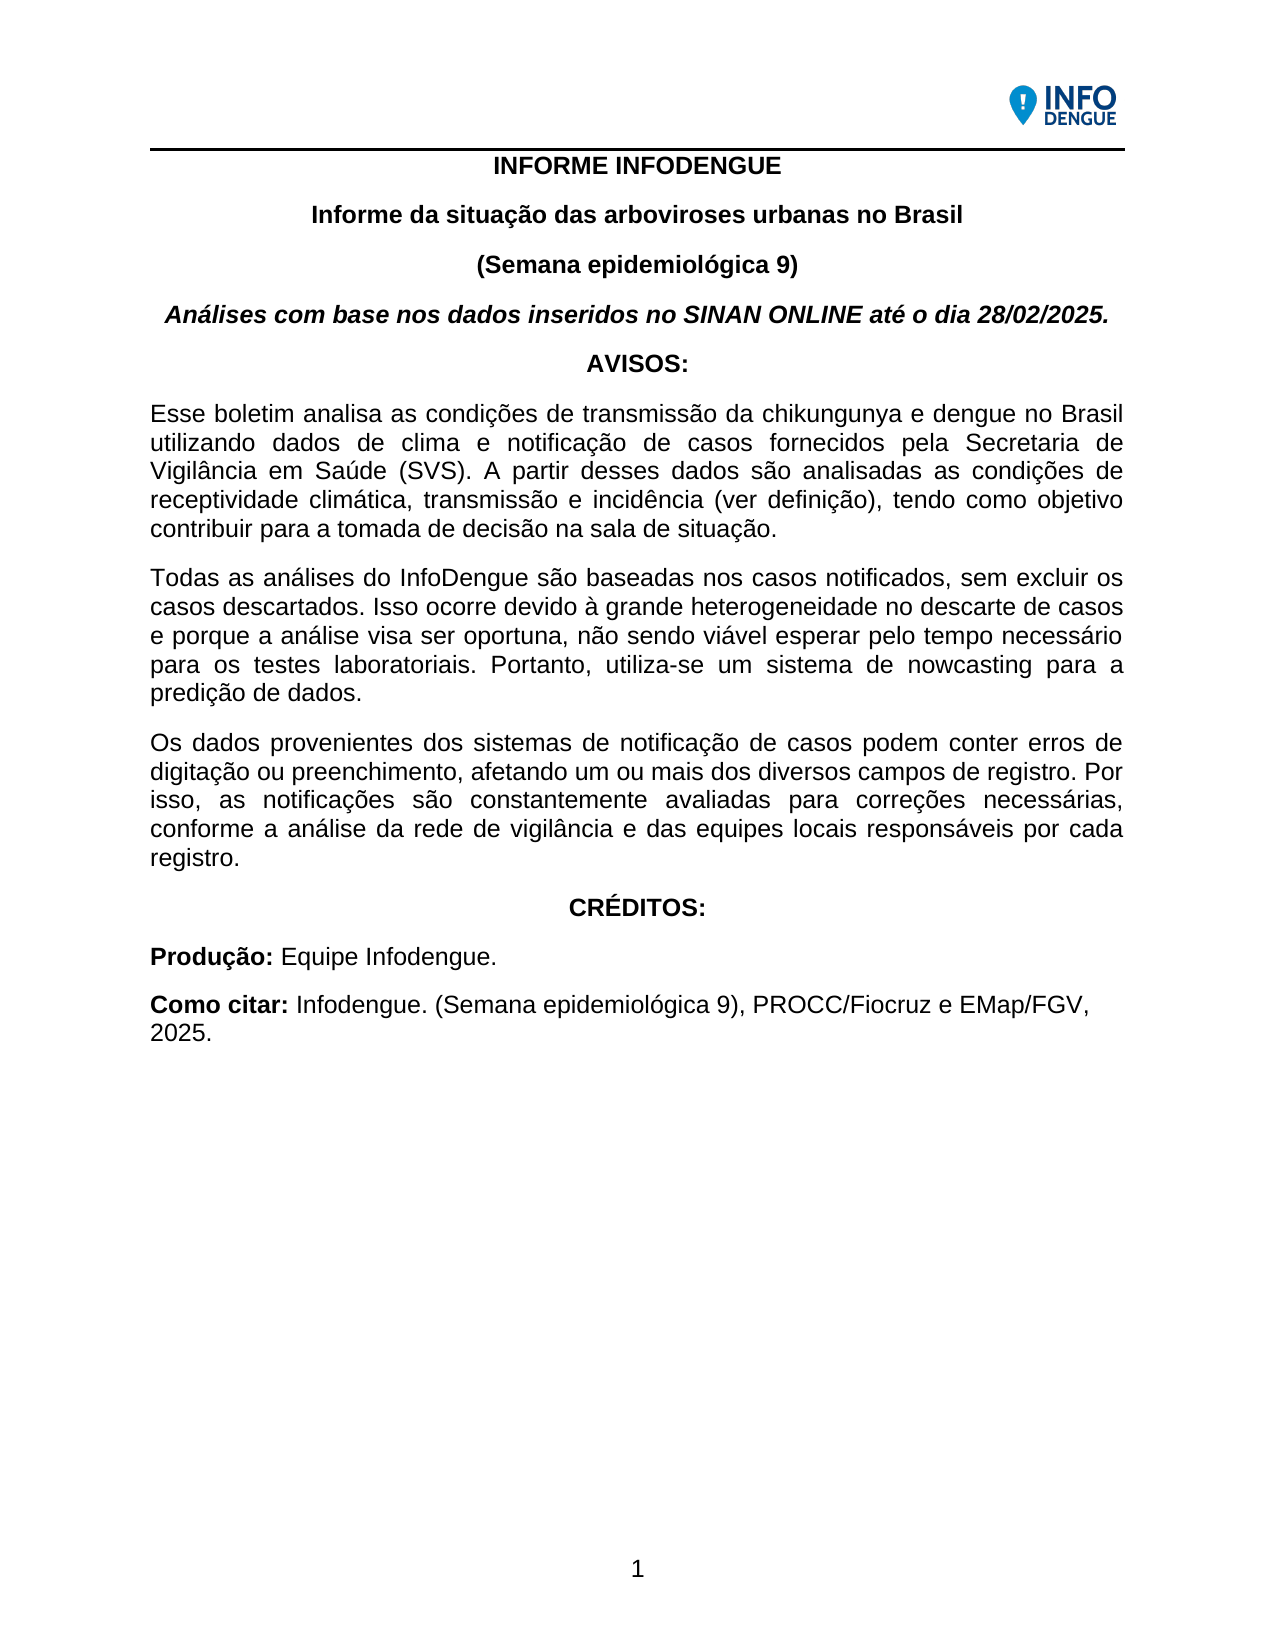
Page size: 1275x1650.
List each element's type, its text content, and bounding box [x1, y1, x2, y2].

text CRÉDITOS: [150, 892, 1125, 921]
picture [1000, 75, 1125, 136]
text Informe da situação das arboviroses urbanas no Brasil [150, 200, 1125, 229]
text (Semana epidemiológica 9) [150, 250, 1125, 279]
text Esse boletim analisa as condições de transmissão da chikungunya e dengue no Brasil utilizando dados de clima e notificação de casos fornecidos pela Secretaria de Vigilância em Saúde (SVS). A partir desses dados são analisadas as condições de receptividade climática, transmissão e incidência (ver definição), tendo como objetivo contribuir para a tomada de decisão na sala de situação. [150, 399, 1125, 542]
text Análises com base nos dados inseridos no SINAN ONLINE até o dia 28/02/2025. [150, 299, 1125, 328]
text AVISOS: [150, 349, 1125, 378]
text Como citar: Infodengue. (Semana epidemiológica 9), PROCC/Fiocruz e EMap/FGV, 2025. [150, 989, 1125, 1047]
text Todas as análises do InfoDengue são baseadas nos casos notificados, sem excluir os casos descartados. Isso ocorre devido à grande heterogeneidade no descarte de casos e porque a análise visa ser oportuna, não sendo viável esperar pelo tempo necessário para os testes laboratoriais. Portanto, utiliza-se um sistema de nowcasting para a predição de dados. [150, 563, 1125, 707]
text INFORME INFODENGUE [150, 151, 1125, 179]
text Produção: Equipe Infodengue. [150, 942, 1125, 971]
text Os dados provenientes dos sistemas de notificação de casos podem conter erros de digitação ou preenchimento, afetando um ou mais dos diversos campos de registro. Por isso, as notificações são constantemente avaliadas para correções necessárias, conforme a análise da rede de vigilância e das equipes locais responsáveis por cada registro. [150, 728, 1125, 872]
